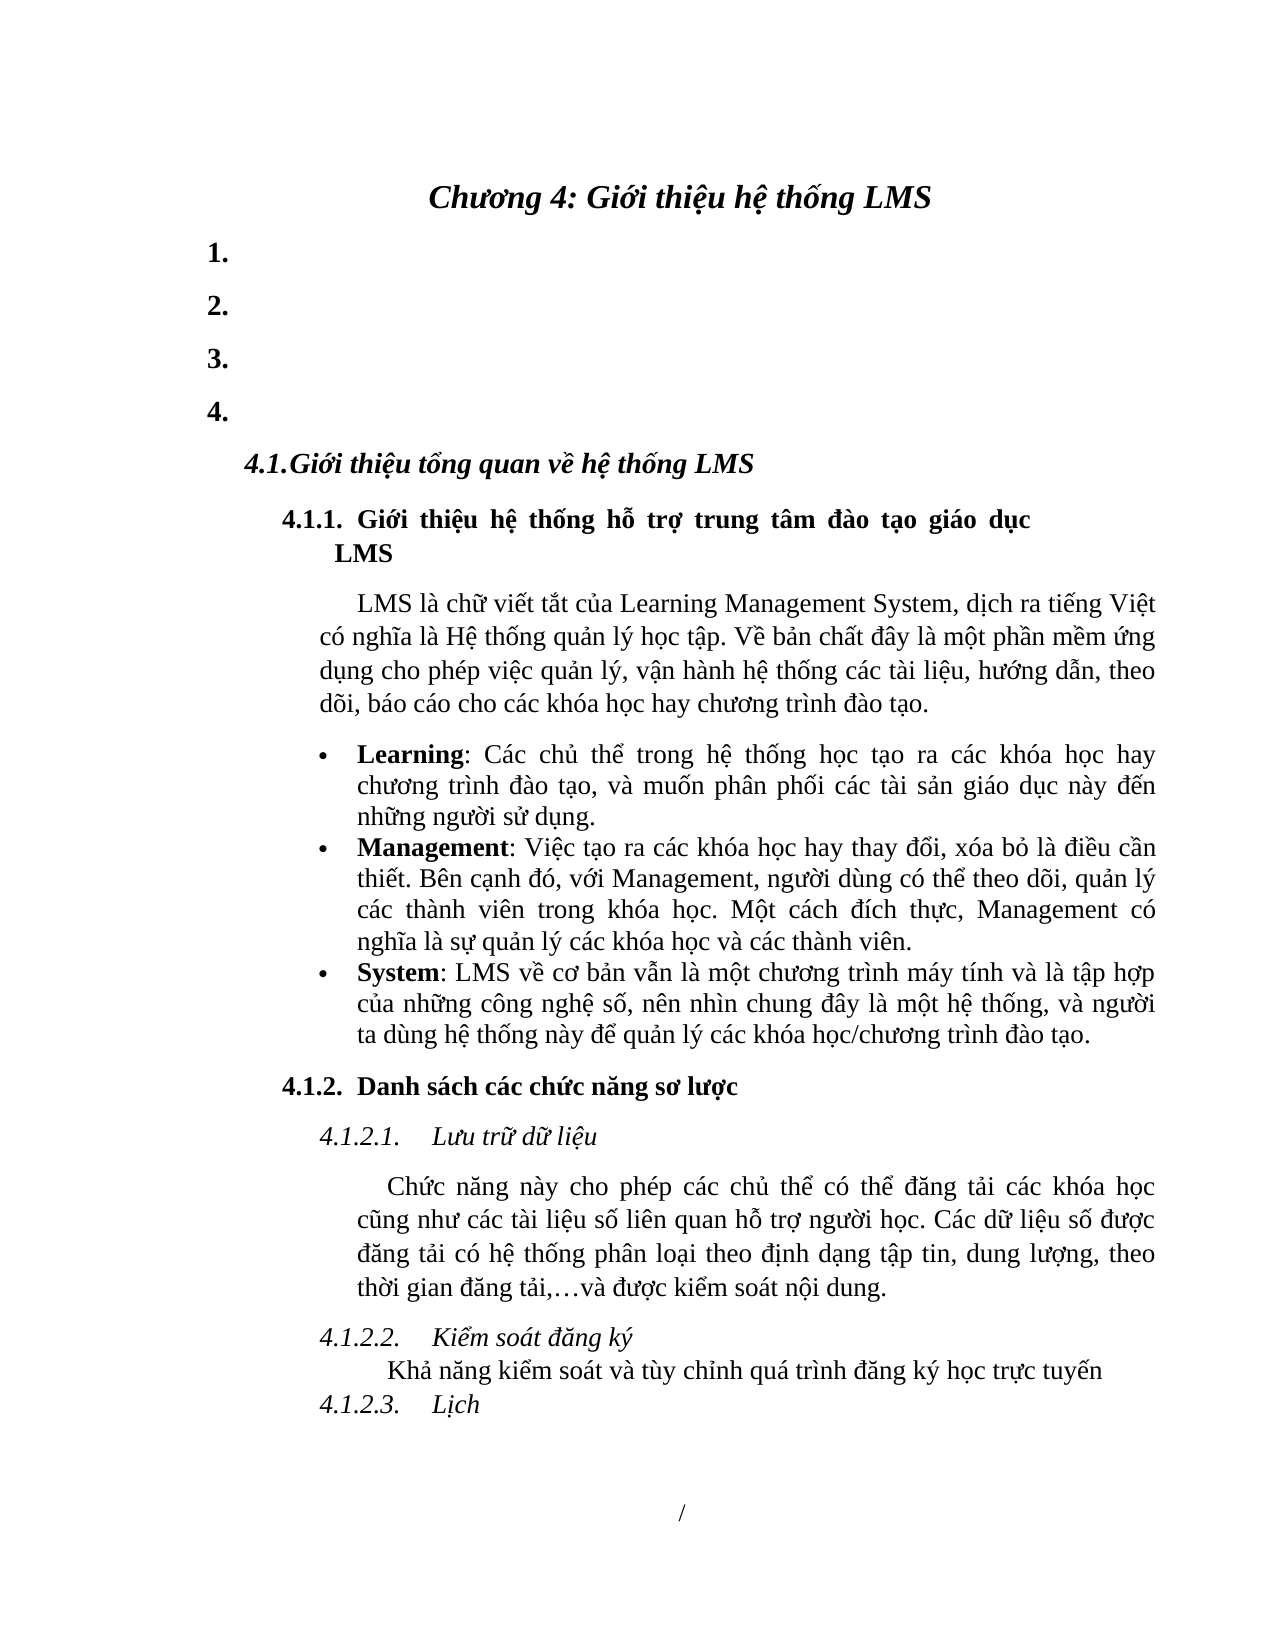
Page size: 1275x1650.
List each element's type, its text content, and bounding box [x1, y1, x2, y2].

list System: LMS về cơ bản vẫn là một chương trình máy tính và là tập hợp của những công nghệ số, nên nhìn chung đây là một hệ thống, và người ta dùng hệ thống này để quản lý các khóa học/chương trình đào tạo. [319, 956, 1157, 1049]
text LMS là chữ viết tắt của Learning Management System, dịch ra tiếng Việt có nghĩa là Hệ thống quản lý học tập. Về bản chất đây là một phần mềm ứng dụng cho phép việc quản lý, vận hành hệ thống các tài liệu, hướng dẫn, theo dõi, báo cáo cho các khóa học hay chương trình đào tạo. [319, 587, 1157, 719]
list Danh sách các chức năng sơ lược [282, 1070, 1032, 1101]
list Lịch [319, 1388, 1157, 1419]
list Lưu trữ dữ liệu [319, 1120, 1157, 1151]
text Chức năng này cho phép các chủ thể có thể đăng tải các khóa học cũng như các tài liệu số liên quan hỗ trợ người học. Các dữ liệu số được đăng tải có hệ thống phân loại theo định dạng tập tin, dung lượng, theo thời gian đăng tải,…và được kiểm soát nội dung. [357, 1170, 1157, 1302]
list Giới thiệu tổng quan về hệ thống LMS [244, 446, 1157, 480]
list Khả năng kiểm soát và tùy chỉnh quá trình đăng ký học trực tuyến [387, 1354, 1157, 1386]
text Chương 4: Giới thiệu hệ thống LMS [207, 177, 1157, 216]
list Learning: Các chủ thể trong hệ thống học tạo ra các khóa học hay chương trình đào tạo, và muốn phân phối các tài sản giáo dục này đến những người sử dụng. [319, 738, 1157, 831]
list Giới thiệu hệ thống hỗ trợ trung tâm đào tạo giáo dục LMS [282, 503, 1032, 568]
list Management: Việc tạo ra các khóa học hay thay đổi, xóa bỏ là điều cần thiết. Bên cạnh đó, với Management, người dùng có thể theo dõi, quản lý các thành viên trong khóa học. Một cách đích thực, Management có nghĩa là sự quản lý các khóa học và các thành viên. [319, 831, 1157, 956]
list Kiểm soát đăng ký [319, 1321, 1157, 1352]
